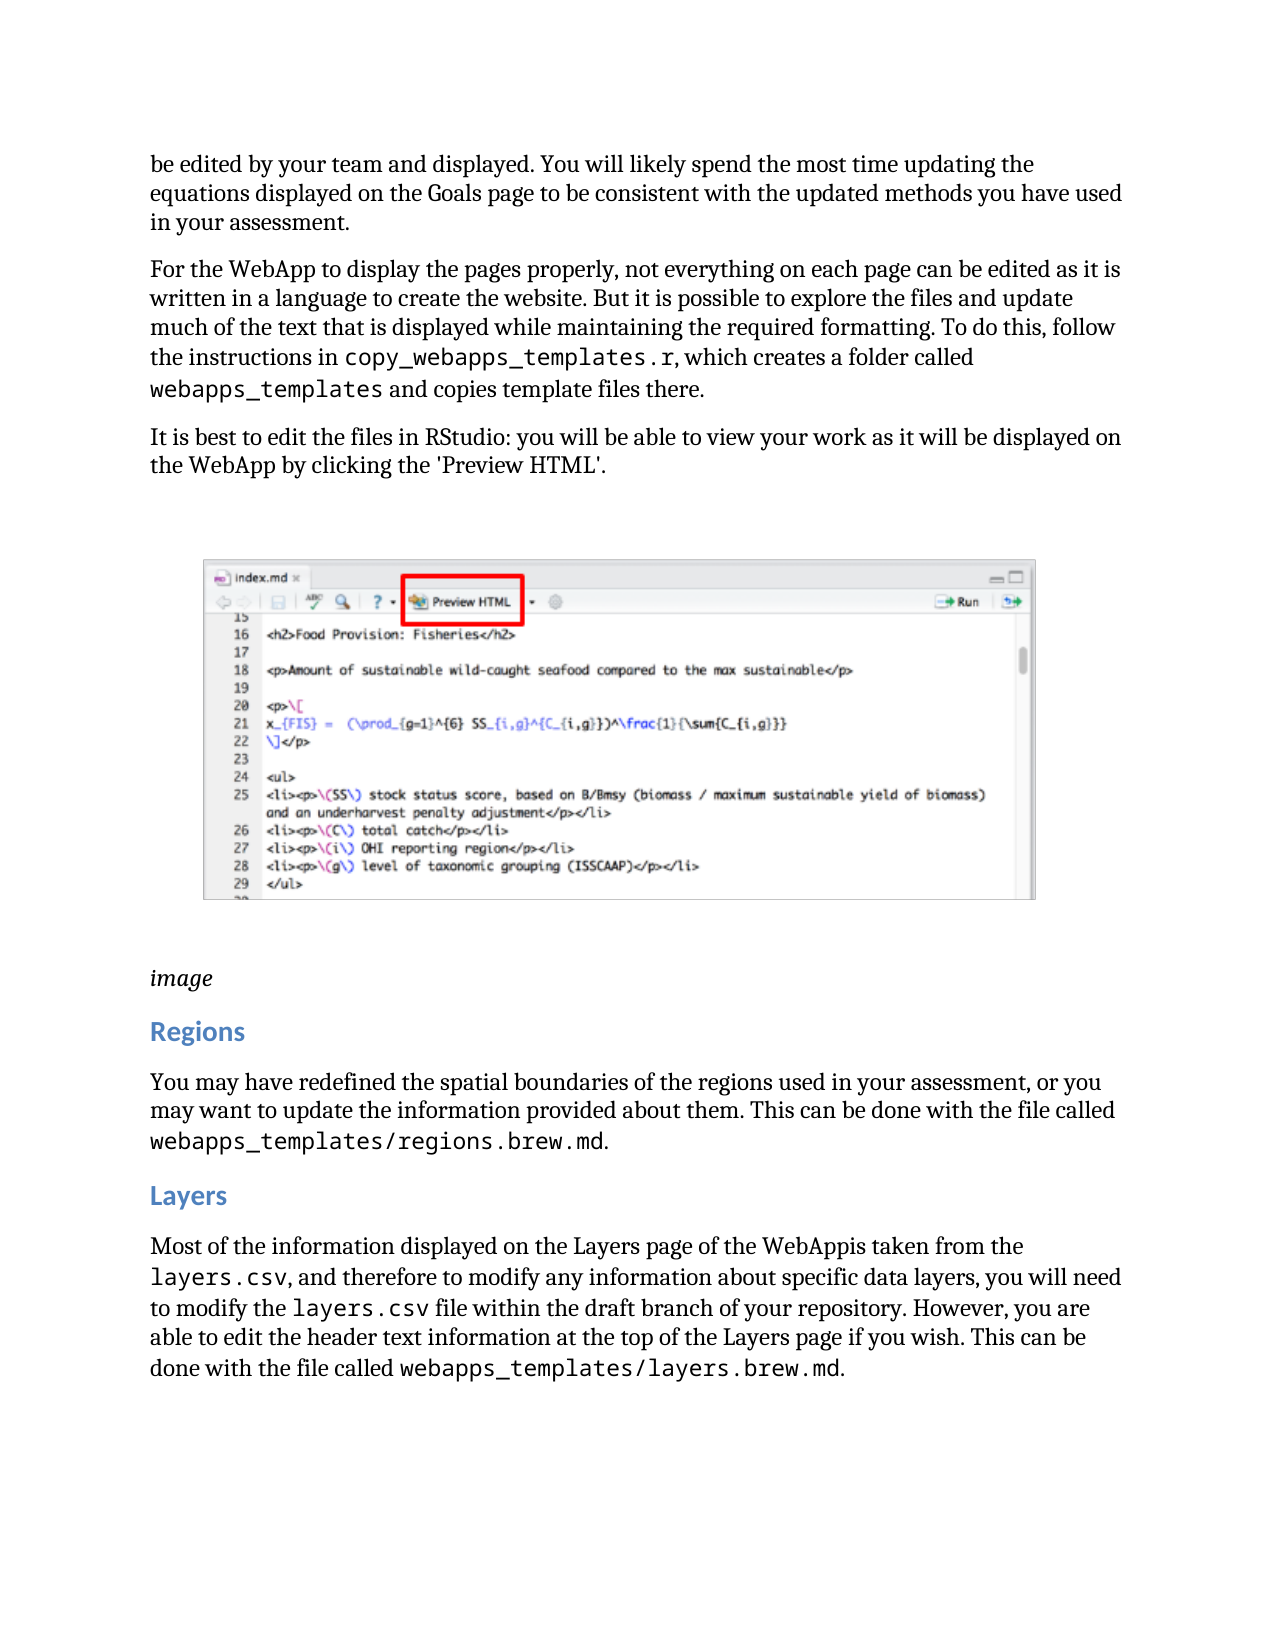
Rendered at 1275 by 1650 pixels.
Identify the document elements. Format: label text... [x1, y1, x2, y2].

subtitle Layers [150, 1177, 1125, 1213]
subtitle Regions [150, 1013, 1125, 1049]
picture [168, 498, 1062, 945]
text It is best to edit the files in RStudio: you will be able to view your work as it will be displayed on the WebApp by clicking the 'Preview HTML'. [150, 422, 1125, 480]
text For the WebApp to display the pages properly, not everything on each page can be edited as it is written in a language to create the website. But it is possible to explore the files and update much of the text that is displayed while maintaining the required formatting. To do this, follow the instructions in copy_webapps_templates.r, which creates a folder called webapps_templates and copies template files there. [150, 255, 1125, 404]
text You may have redefined the spatial boundaries of the regions used in your assessment, or you may want to update the information provided about them. This can be done with the file called webapps_templates/regions.brew.md. [150, 1068, 1125, 1156]
text image [150, 964, 1125, 992]
text Most of the information displayed on the Layers page of the WebAppis taken from the layers.csv, and therefore to modify any information about specific data layers, you will need to modify the layers.csv file within the draft branch of your repository. However, you are able to edit the header text information at the top of the Layers page if you wish. This can be done with the file called webapps_templates/layers.brew.md. [150, 1232, 1125, 1383]
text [150, 150, 1125, 236]
